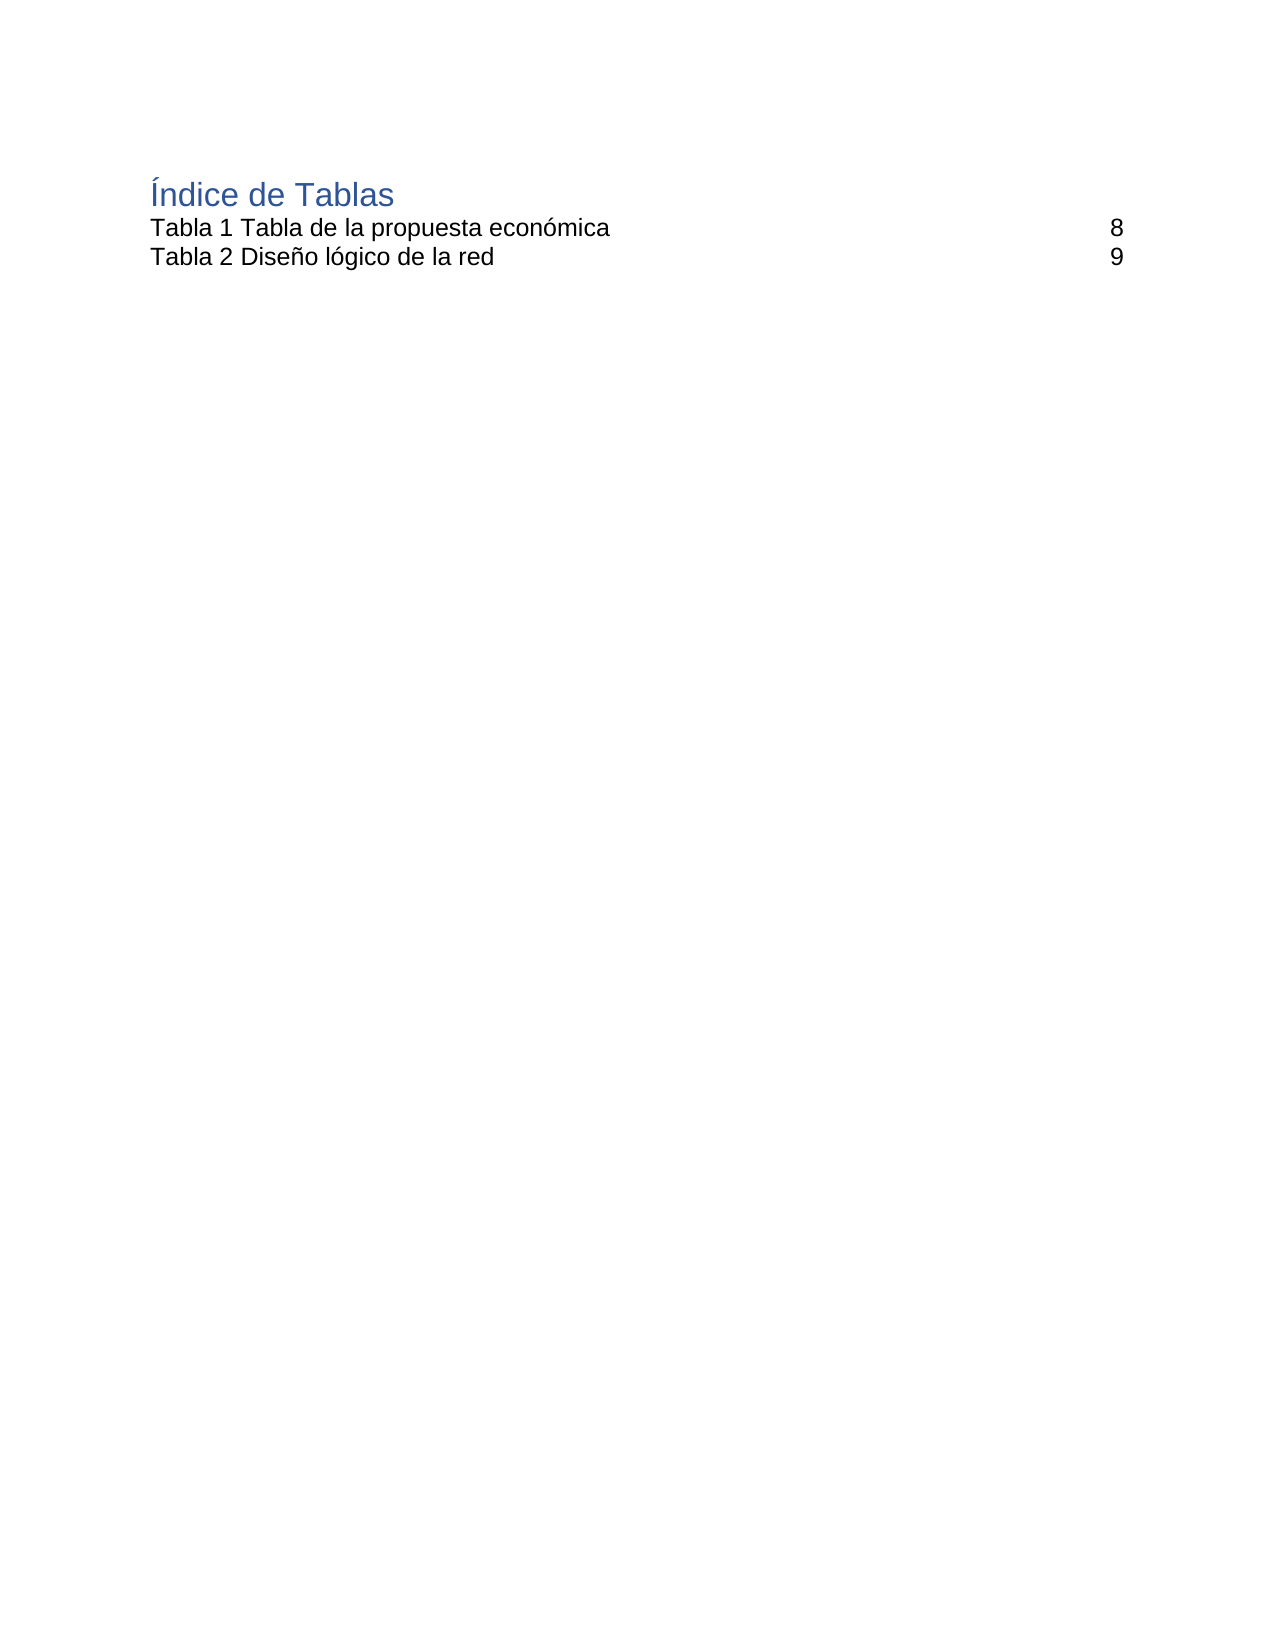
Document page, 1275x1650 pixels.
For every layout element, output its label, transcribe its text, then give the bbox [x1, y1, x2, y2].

subtitle Índice de Tablas [150, 175, 1125, 213]
